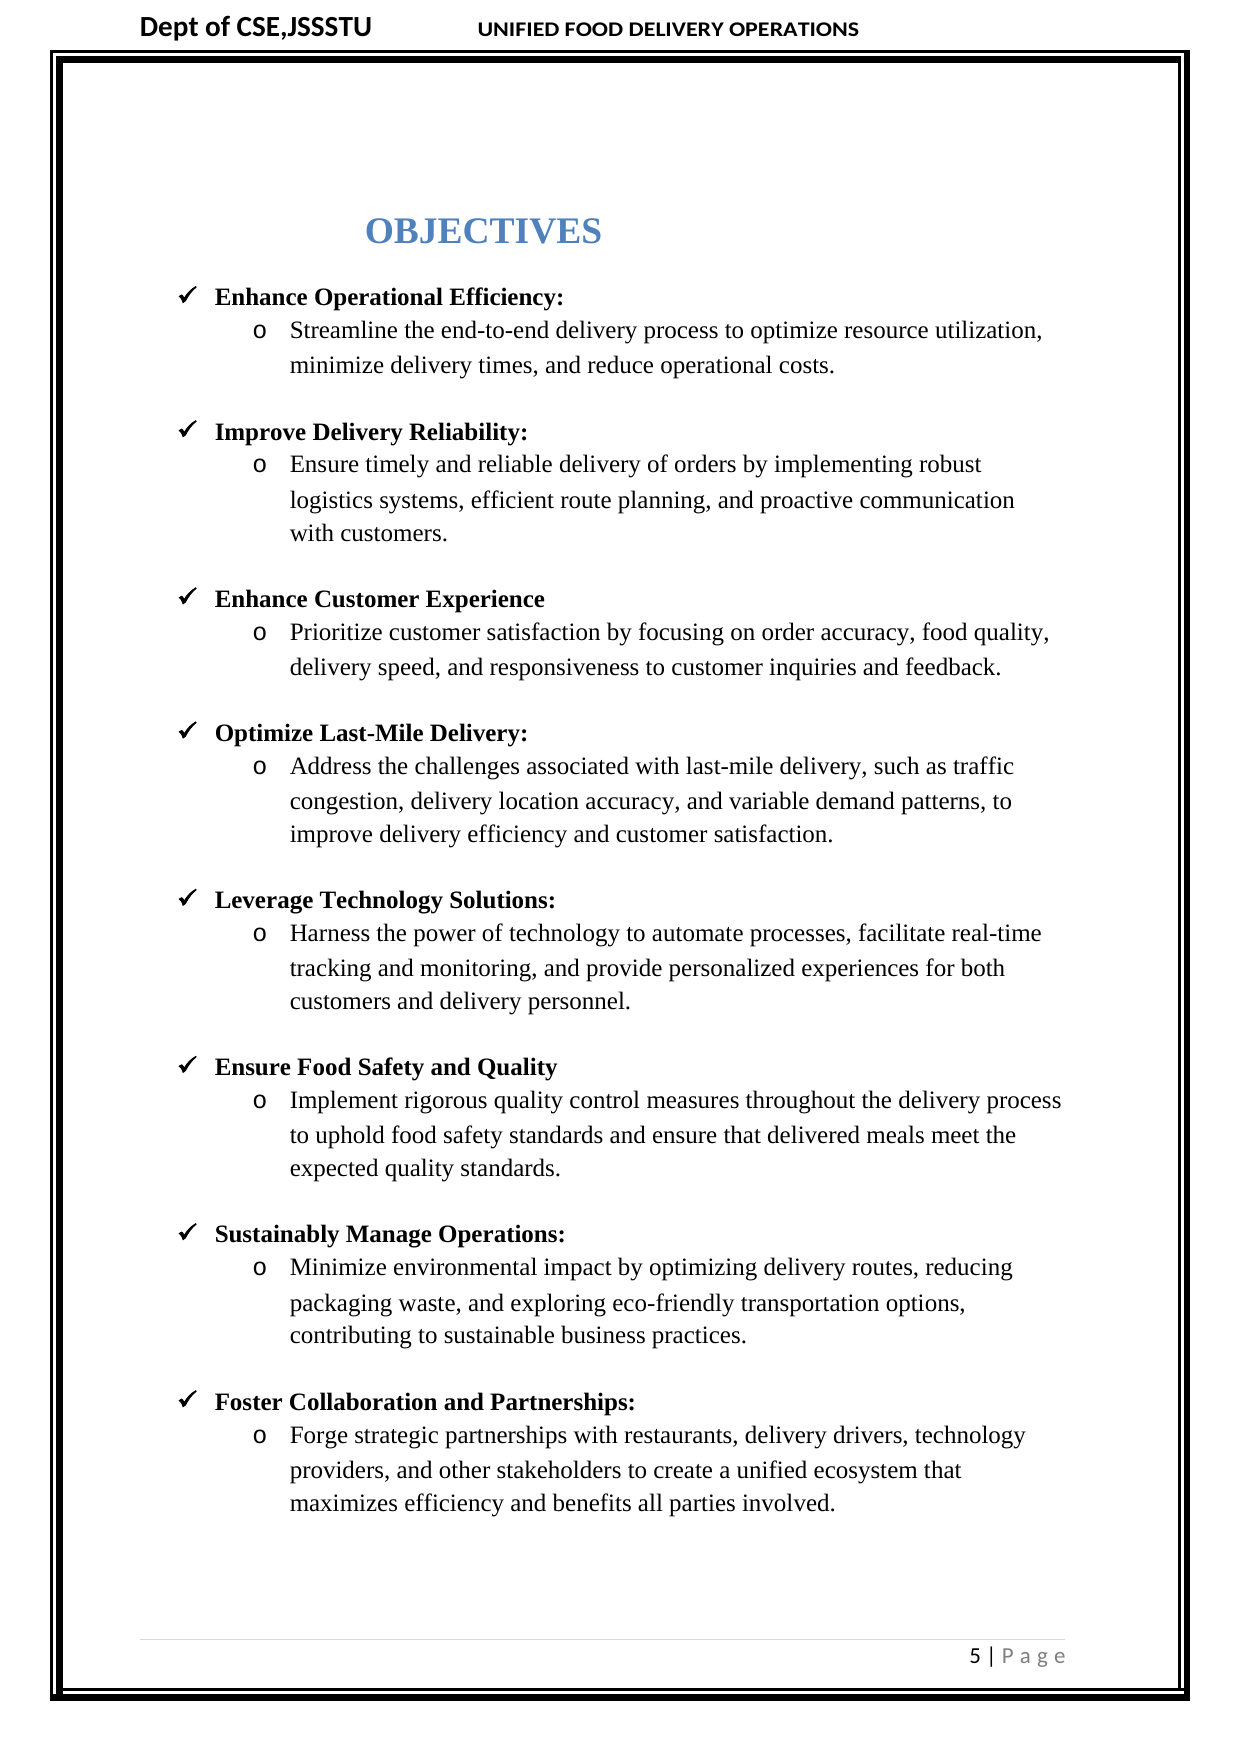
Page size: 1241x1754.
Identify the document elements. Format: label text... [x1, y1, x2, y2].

text OBJECTIVES [289, 209, 1065, 282]
list Foster Collaboration and Partnerships: [177, 1387, 1065, 1415]
list Leverage Technology Solutions: [177, 885, 1065, 914]
list Improve Delivery Reliability: [177, 417, 1065, 445]
list Optimize Last-Mile Delivery: [177, 718, 1065, 747]
list Address the challenges associated with last-mile delivery, such as traffic congestion, delivery location accuracy, and variable demand patterns, to improve delivery efficiency and customer satisfaction. [252, 751, 1065, 848]
list Implement rigorous quality control measures throughout the delivery process to uphold food safety standards and ensure that delivered meals meet the expected quality standards. [252, 1085, 1065, 1182]
list Streamline the end-to-end delivery process to optimize resource utilization, minimize delivery times, and reduce operational costs. [252, 315, 1065, 379]
list Harness the power of technology to automate processes, facilitate real-time tracking and monitoring, and provide personalized experiences for both customers and delivery personnel. [252, 918, 1065, 1015]
list Enhance Customer Experience [177, 584, 1065, 612]
list Enhance Operational Efficiency: [177, 282, 1065, 311]
list Forge strategic partnerships with restaurants, delivery drivers, technology providers, and other stakeholders to create a unified ecosystem that maximizes efficiency and benefits all parties involved. [252, 1420, 1065, 1517]
list Ensure Food Safety and Quality [177, 1052, 1065, 1081]
list Ensure timely and reliable delivery of orders by implementing robust logistics systems, efficient route planning, and proactive communication with customers. [252, 449, 1065, 546]
list Sustainably Manage Operations: [177, 1219, 1065, 1248]
list Prioritize customer satisfaction by focusing on order accuracy, food quality, delivery speed, and responsiveness to customer inquiries and feedback. [252, 617, 1065, 681]
list Minimize environmental impact by optimizing delivery routes, reducing packaging waste, and exploring eco-friendly transportation options, contributing to sustainable business practices. [252, 1252, 1065, 1349]
